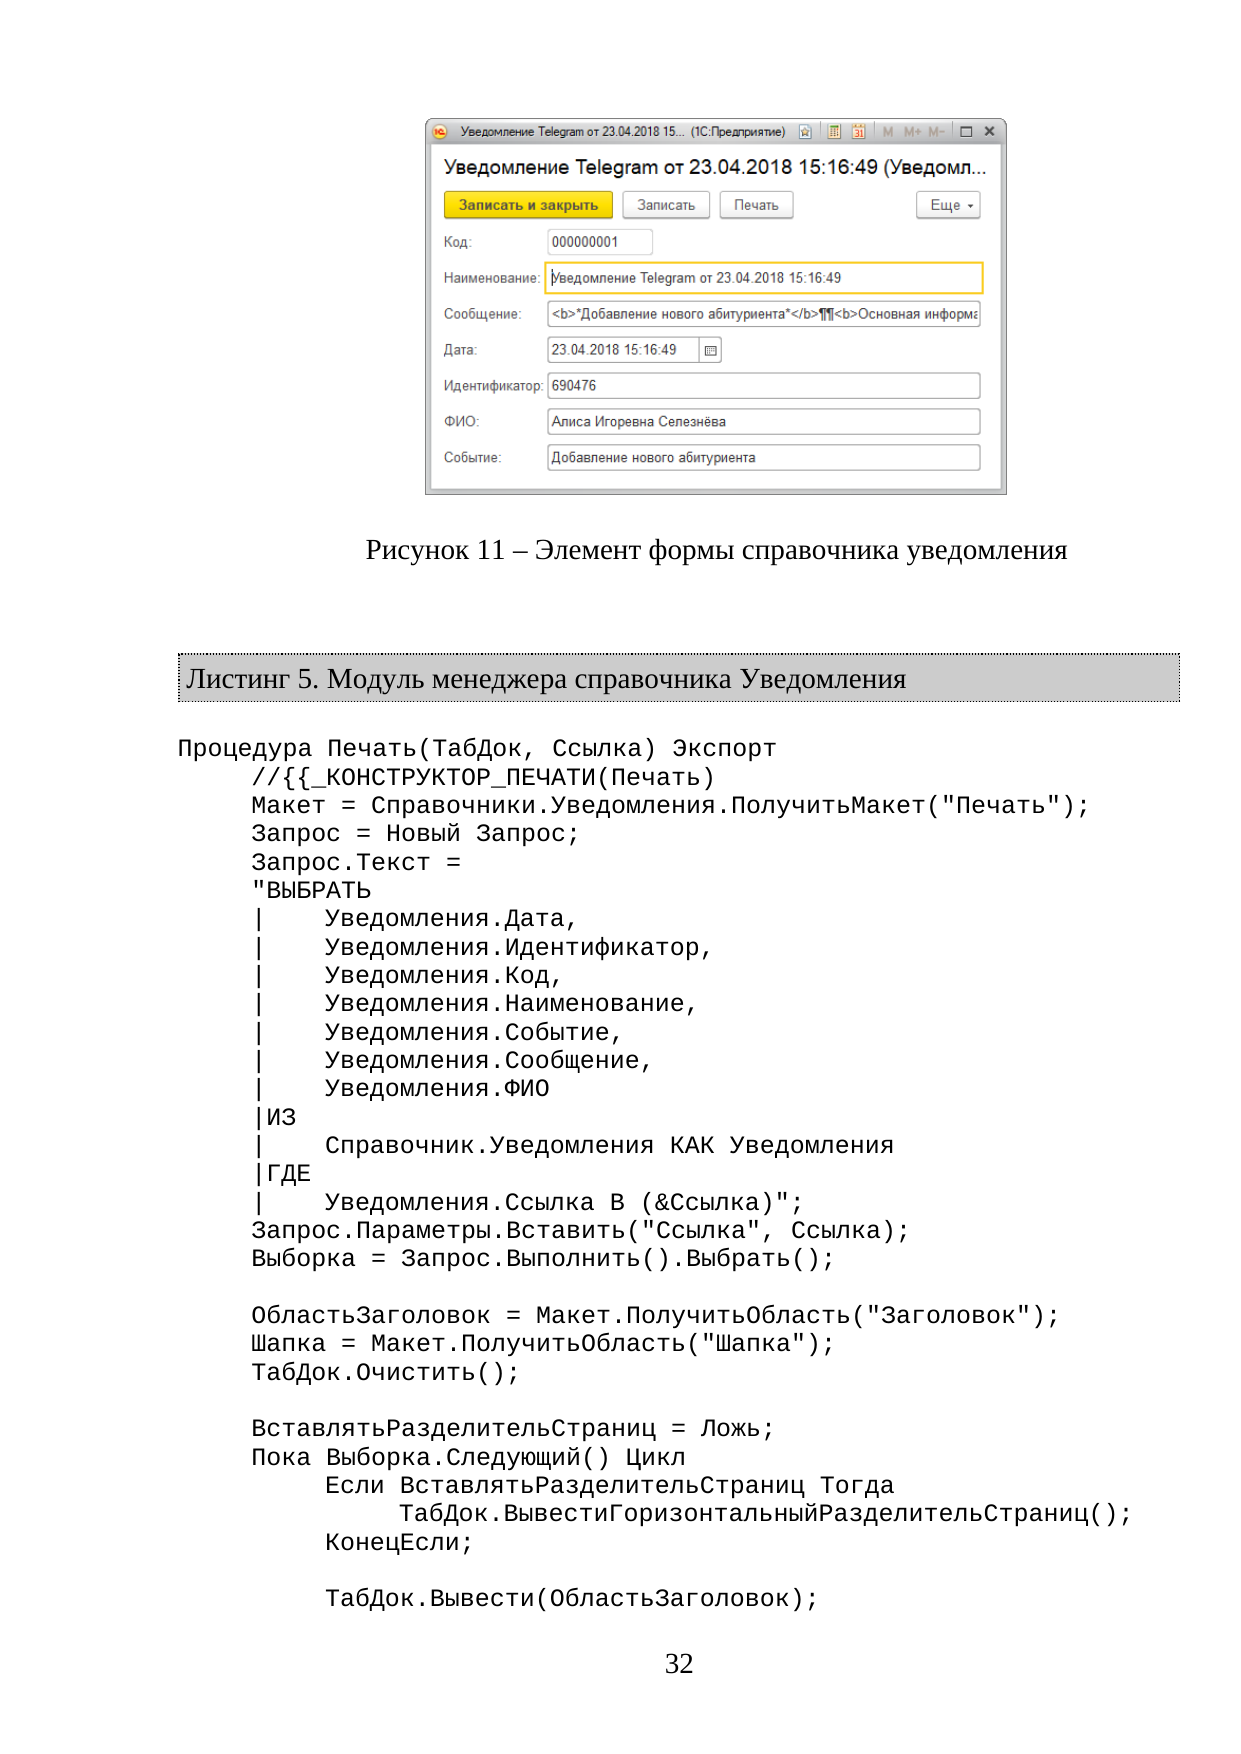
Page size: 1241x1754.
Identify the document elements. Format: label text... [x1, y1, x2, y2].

text | Уведомления.ФИО [177, 1076, 1181, 1104]
text Запрос = Новый Запрос; [177, 821, 1181, 849]
text | Уведомления.Сообщение, [177, 1047, 1181, 1076]
text ТабДок.Очистить(); [177, 1359, 1181, 1387]
text | Уведомления.Ссылка В (&Ссылка)"; [177, 1189, 1181, 1217]
text ТабДок.Вывести(ОбластьЗаголовок); [177, 1586, 1181, 1614]
text | Уведомления.Событие, [177, 1019, 1181, 1047]
text ТабДок.ВывестиГоризонтальныйРазделительСтраниц(); [177, 1501, 1181, 1529]
text |ГДЕ [177, 1161, 1181, 1189]
text Выборка = Запрос.Выполнить().Выбрать(); [177, 1246, 1181, 1274]
text | Уведомления.Код, [177, 962, 1181, 991]
text Процедура Печать(ТабДок, Ссылка) Экспорт [177, 736, 1181, 764]
text "ВЫБРАТЬ [177, 877, 1181, 906]
text Листинг 5. Модуль менеджера справочника Уведомления [178, 653, 1180, 702]
text //{{_КОНСТРУКТОР_ПЕЧАТИ(Печать) [177, 764, 1181, 792]
text ОбластьЗаголовок = Макет.ПолучитьОбласть("Заголовок"); [177, 1302, 1181, 1331]
text | Уведомления.Дата, [177, 906, 1181, 934]
text Запрос.Параметры.Вставить("Ссылка", Ссылка); [177, 1217, 1181, 1246]
text Пока Выборка.Следующий() Цикл [177, 1444, 1181, 1472]
text |ИЗ [177, 1104, 1181, 1132]
text ВставлятьРазделительСтраниц = Ложь; [177, 1416, 1181, 1444]
text Запрос.Текст = [177, 849, 1181, 877]
text | Справочник.Уведомления КАК Уведомления [177, 1132, 1181, 1161]
picture [425, 118, 1007, 495]
text | Уведомления.Наименование, [177, 991, 1181, 1019]
text Если ВставлятьРазделительСтраниц Тогда [177, 1472, 1181, 1501]
text | Уведомления.Идентификатор, [177, 934, 1181, 962]
text Шапка = Макет.ПолучитьОбласть("Шапка"); [177, 1331, 1181, 1359]
text КонецЕсли; [177, 1529, 1181, 1557]
text Макет = Справочники.Уведомления.ПолучитьМакет("Печать"); [177, 792, 1181, 821]
text Рисунок 11 – Элемент формы справочника уведомления [252, 532, 1181, 565]
